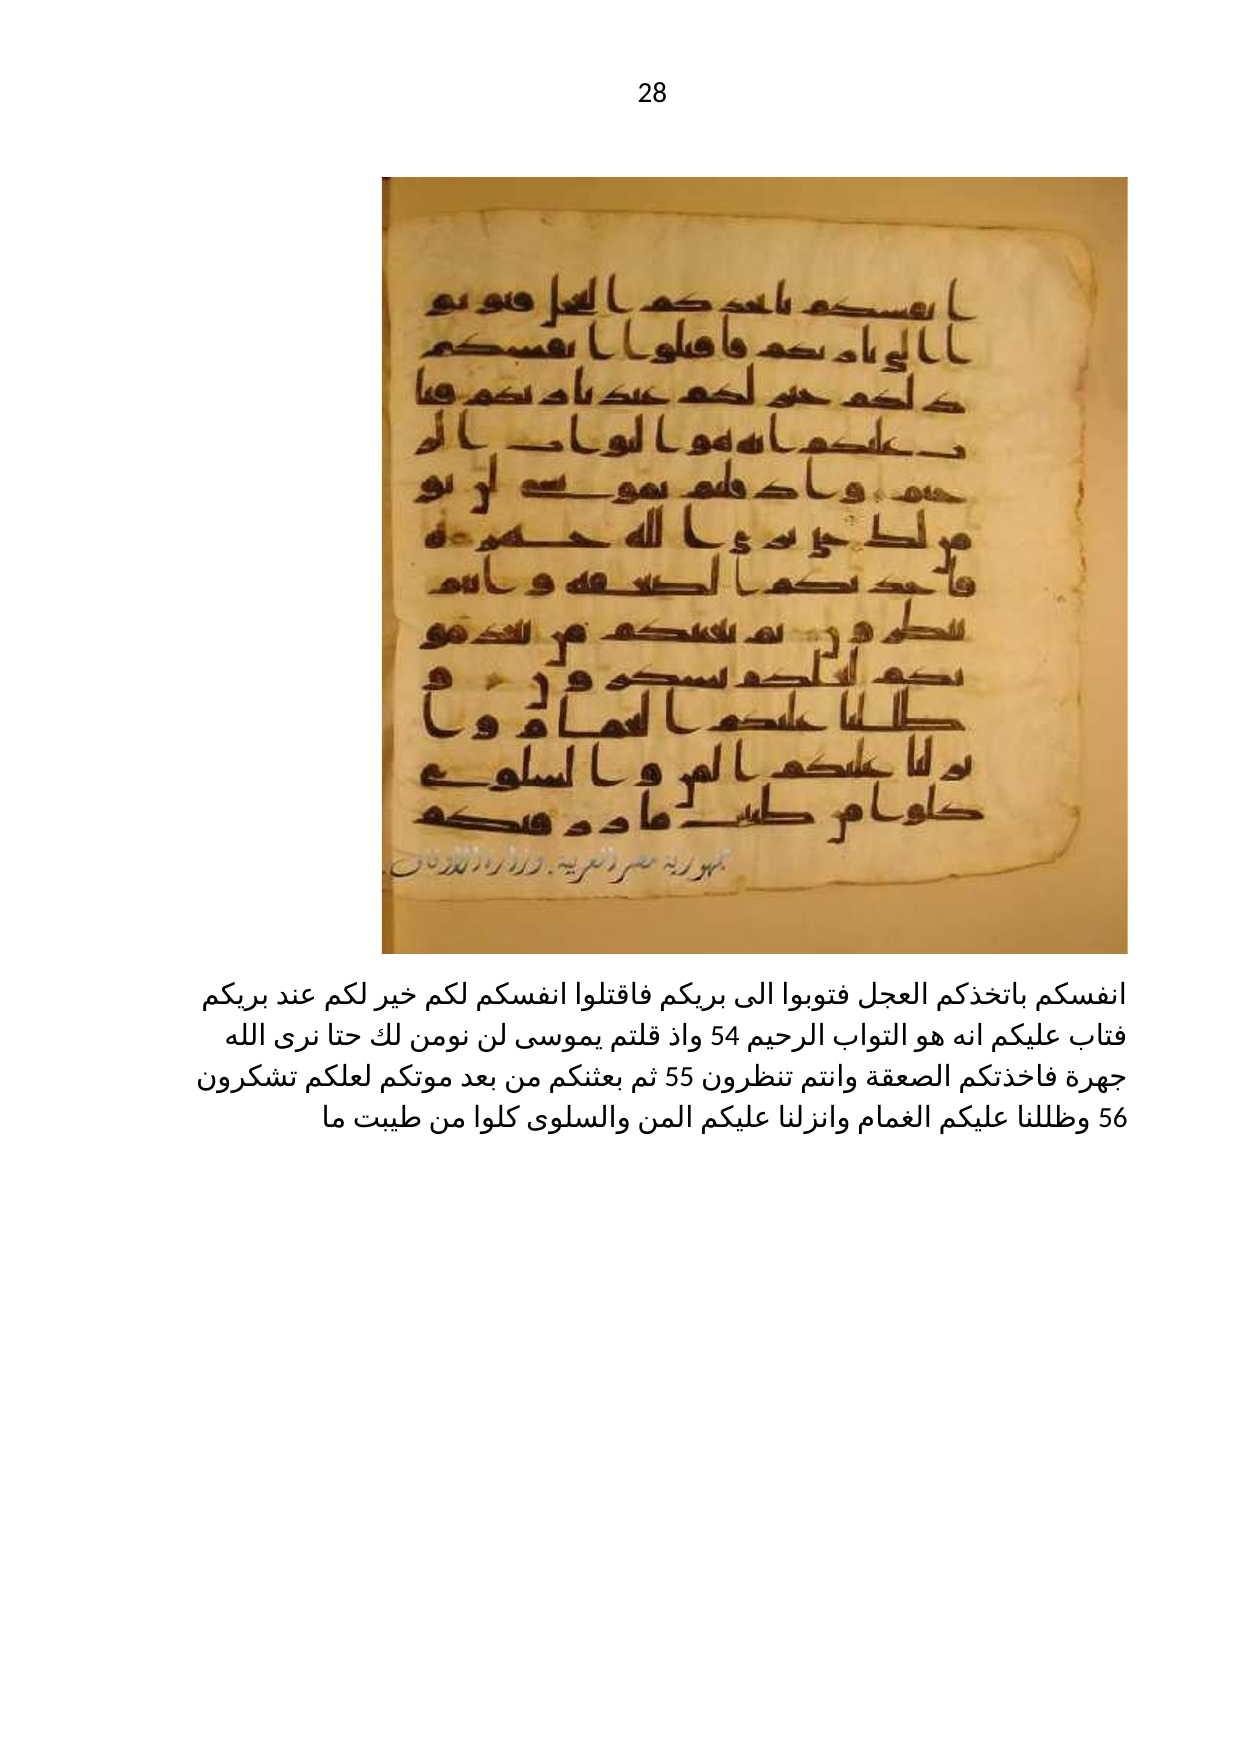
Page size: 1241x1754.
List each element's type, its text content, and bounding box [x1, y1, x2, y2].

text انفسكم باتخذكم العجل فتوبوا الى بريكم فاقتلوا انفسكم لكم خير لكم عند بريكم فتاب عليكم انه هو التواب الرحيم 54 واذ قلتم يموسى لن نومن لك حتا نرى الله جهرة فاخذتكم الصعقة وانتم تنظرون 55 ثم بعثنكم من بعد موتكم لعلكم تشكرون 56 وظللنا عليكم الغمام وانزلنا عليكم المن والسلوى كلوا من طيبت ما [177, 976, 1128, 1134]
picture [381, 177, 1128, 954]
